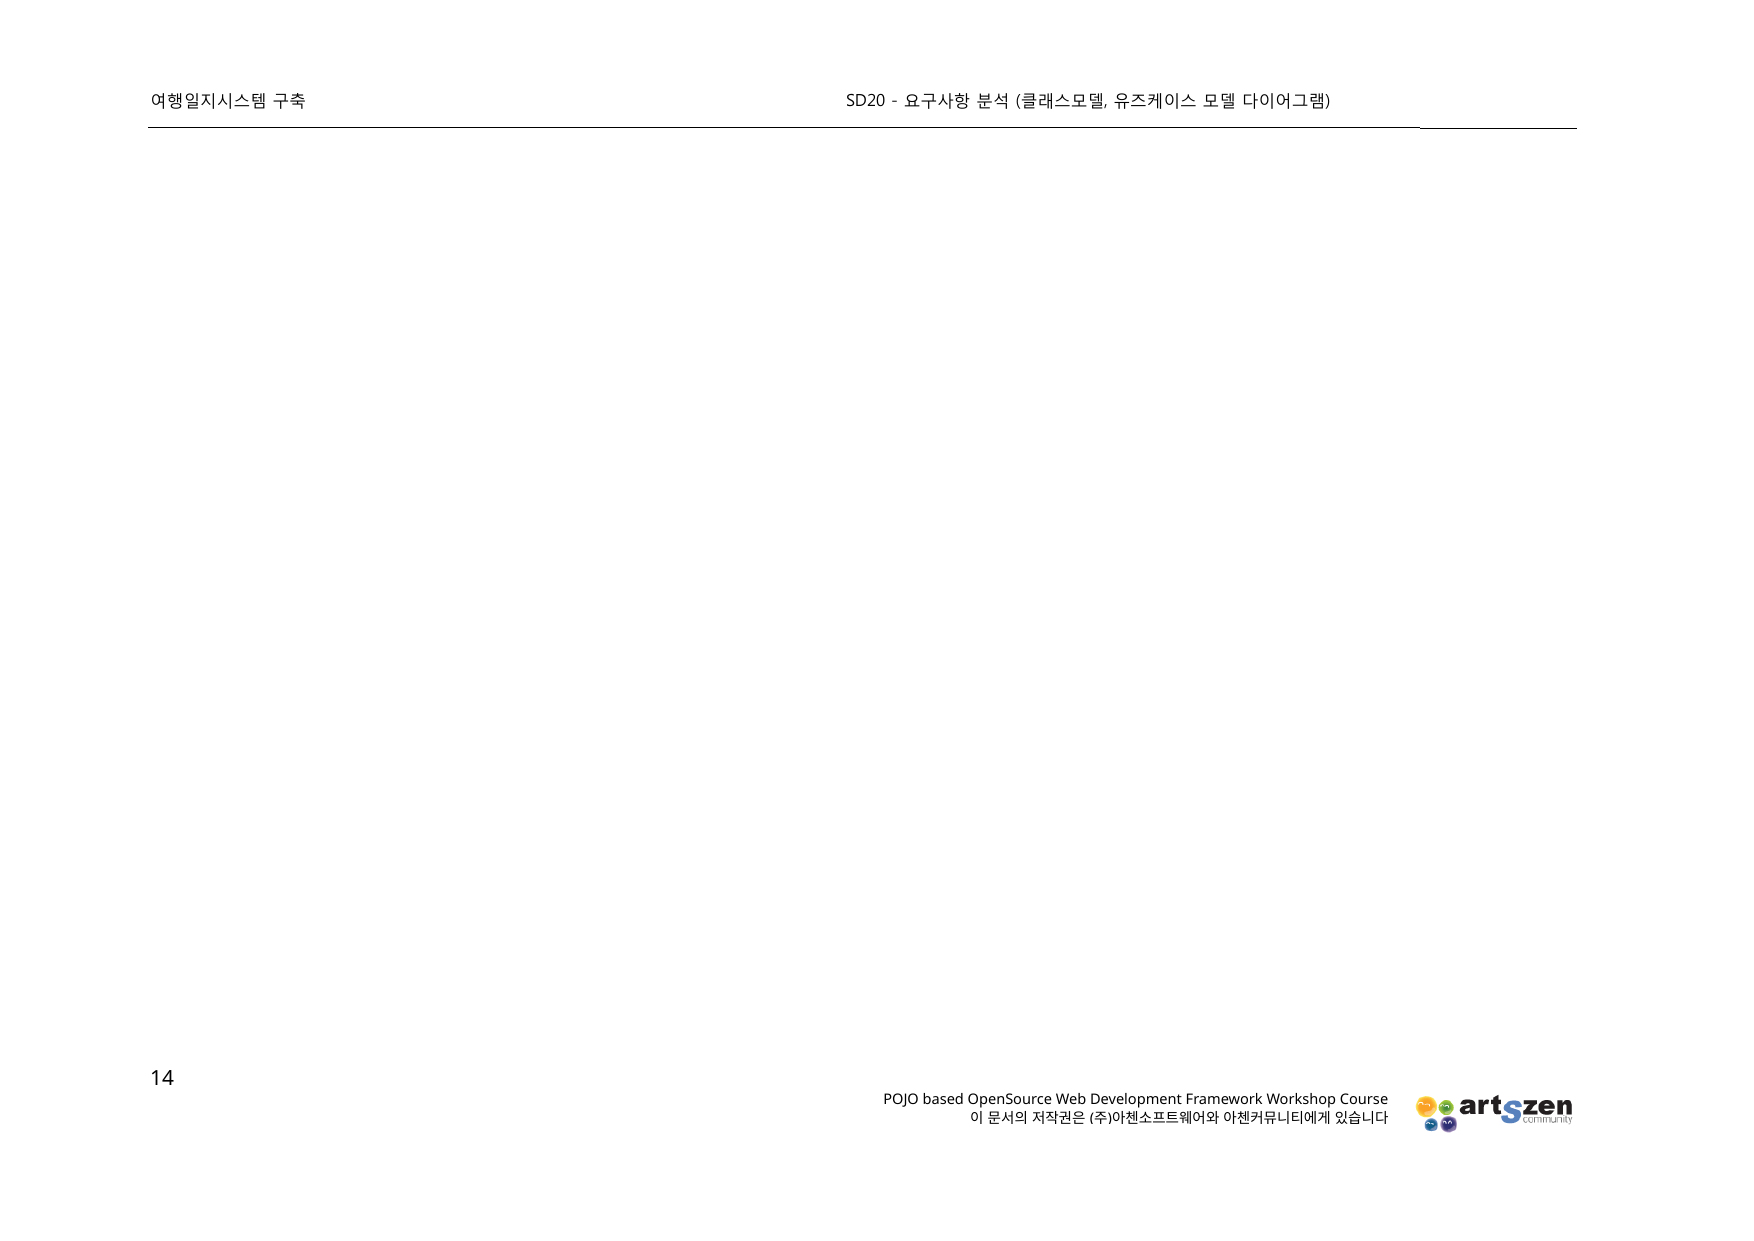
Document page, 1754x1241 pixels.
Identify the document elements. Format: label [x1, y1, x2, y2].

picture [1412, 1091, 1577, 1137]
